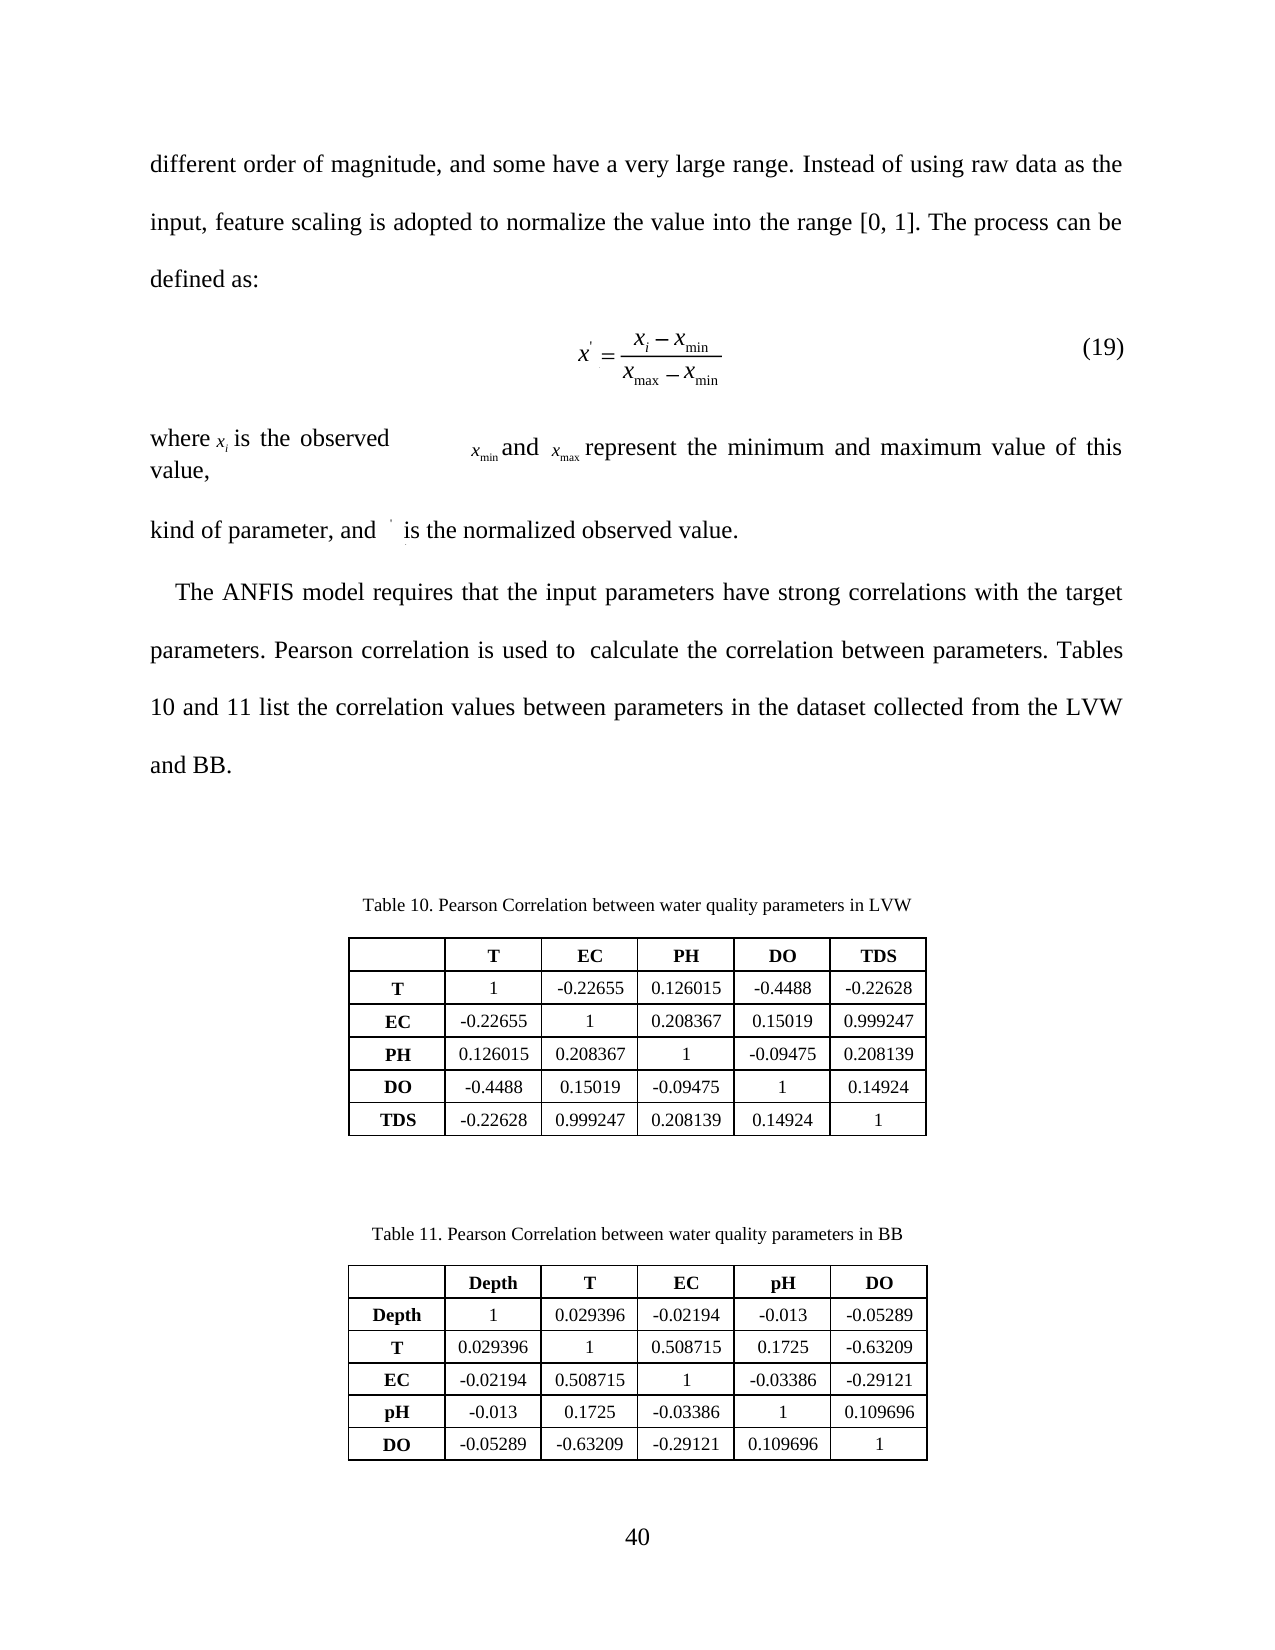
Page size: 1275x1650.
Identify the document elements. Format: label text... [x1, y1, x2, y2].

table_header [350, 939, 444, 970]
table_cell 1 [638, 1364, 733, 1394]
table_header [349, 1266, 444, 1297]
table_header T [446, 939, 541, 970]
text where xi is the observed value, [150, 423, 459, 485]
table_cell Depth [349, 1299, 444, 1329]
table_cell 0.999247 [542, 1103, 637, 1135]
table_cell -0.05289 [446, 1428, 540, 1459]
table_cell 1 [446, 1299, 540, 1329]
table_cell 1 [542, 1331, 637, 1362]
table_cell 0.999247 [831, 1005, 925, 1036]
table_cell 0.109696 [831, 1396, 926, 1427]
text xmax xmin [197, 360, 1144, 392]
table_cell 1 [542, 1005, 637, 1036]
text x' xi xmin [578, 323, 711, 360]
table_cell -0.4488 [446, 1071, 541, 1102]
table_cell 0.208367 [638, 1005, 733, 1036]
text Table 11. Pearson Correlation between water quality parameters in BB [351, 1222, 923, 1244]
table_cell 0.126015 [638, 972, 733, 1003]
table_cell -0.03386 [735, 1364, 830, 1394]
table_cell 1 [735, 1396, 830, 1427]
table_header DO [831, 1266, 926, 1297]
text different order of magnitude, and some have a very large range. Instead of using raw data as the input, feature scaling is adopted to normalize the value into the range [0, 1]. The process can be [150, 149, 1144, 235]
table_header T [542, 1266, 637, 1297]
table_cell -0.02194 [446, 1364, 540, 1394]
table_cell 0.1725 [735, 1331, 830, 1362]
table_cell 0.15019 [542, 1071, 637, 1102]
table_cell T [349, 1331, 444, 1362]
table_cell -0.22628 [831, 972, 925, 1003]
table_cell -0.09475 [735, 1038, 829, 1069]
table_cell -0.22628 [446, 1103, 541, 1135]
table_cell -0.63209 [542, 1428, 637, 1459]
table_cell 0.208367 [542, 1038, 637, 1069]
table_cell 0.029396 [542, 1299, 637, 1329]
table_cell -0.05289 [831, 1299, 926, 1329]
table_cell 0.508715 [542, 1364, 637, 1394]
table_cell -0.29121 [638, 1428, 733, 1459]
table_header DO [735, 939, 829, 970]
table_cell 1 [638, 1038, 733, 1069]
table_cell 0.029396 [446, 1331, 540, 1362]
table_cell 0.126015 [446, 1038, 541, 1069]
table_cell -0.013 [735, 1299, 830, 1329]
table_cell 1 [831, 1103, 925, 1135]
table_cell EC [350, 1005, 444, 1036]
table_header pH [735, 1266, 830, 1297]
table_header PH [638, 939, 733, 970]
table_cell pH [349, 1396, 444, 1427]
text The ANFIS model requires that the input parameters have strong correlations with the target parameters. Pearson correlation is used to calculate the correlation between parameters. Tables 10 and 11 list the correlation values between parameters in the dataset collected from the LVW and BB. [150, 577, 1124, 778]
table_cell -0.63209 [831, 1331, 926, 1362]
text xmax represent the minimum and maximum value of this [552, 432, 1144, 464]
table_cell 0.14924 [831, 1071, 925, 1102]
table_cell 0.109696 [735, 1428, 830, 1459]
table_cell DO [349, 1428, 444, 1459]
text defined as: [150, 264, 263, 293]
table_cell 0.508715 [638, 1331, 733, 1362]
table_cell PH [350, 1038, 444, 1069]
table_cell 1 [831, 1428, 926, 1459]
table_cell -0.22655 [542, 972, 637, 1003]
table_cell EC [349, 1364, 444, 1394]
table_cell 1 [735, 1071, 829, 1102]
table_cell 0.208139 [638, 1103, 733, 1135]
table_cell T [350, 972, 444, 1003]
table_cell -0.29121 [831, 1364, 926, 1394]
table_cell 0.14924 [735, 1103, 829, 1135]
table_cell 0.1725 [542, 1396, 637, 1427]
table_cell -0.03386 [638, 1396, 733, 1427]
table_header EC [638, 1266, 733, 1297]
text kind of parameter, and ' is the normalized observed value. [150, 515, 1144, 544]
table_cell -0.013 [446, 1396, 540, 1427]
table_header TDS [831, 939, 925, 970]
table_header EC [542, 939, 637, 970]
table_cell -0.09475 [638, 1071, 733, 1102]
table_header Depth [446, 1266, 540, 1297]
table_cell -0.02194 [638, 1299, 733, 1329]
text Table 10. Pearson Correlation between water quality parameters in LVW [351, 894, 923, 915]
text xmin and [471, 432, 541, 464]
table_cell DO [350, 1071, 444, 1102]
table_cell 0.15019 [735, 1005, 829, 1036]
table_cell -0.22655 [446, 1005, 541, 1036]
table_cell 0.208139 [831, 1038, 925, 1069]
text (19) [1082, 340, 1144, 360]
table_cell -0.4488 [735, 972, 829, 1003]
table_cell TDS [350, 1103, 444, 1135]
table_cell 1 [446, 972, 541, 1003]
